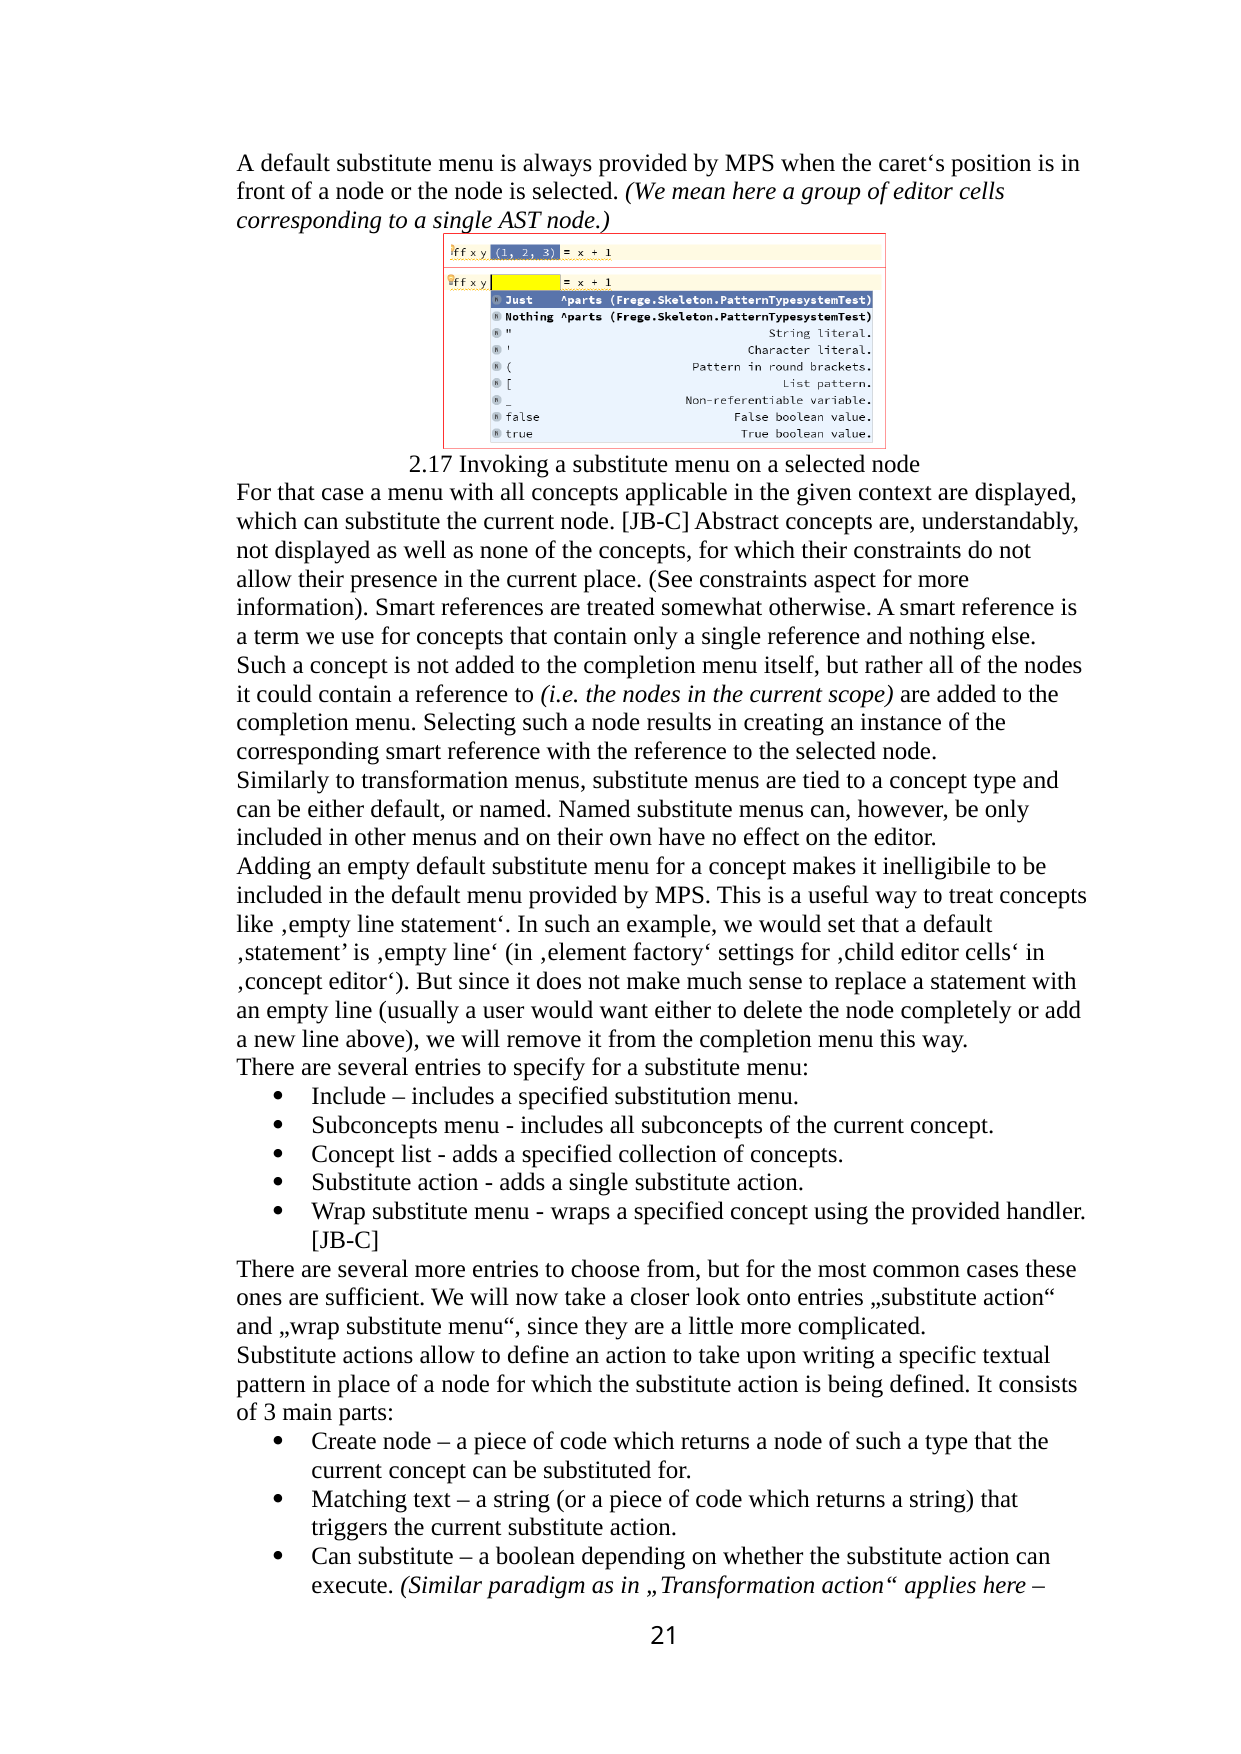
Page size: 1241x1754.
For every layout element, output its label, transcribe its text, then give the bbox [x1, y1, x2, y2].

text Adding an empty default substitute menu for a concept makes it inelligibile to be included in the default menu provided by MPS. This is a useful way to treat concepts like ‚empty line statement‘. In such an example, we would set that a default ‚statement’ is ‚empty line‘ (in ‚element factory‘ settings for ‚child editor cells‘ in ‚concept editor‘). But since it does not make much sense to replace a statement with an empty line (usually a user would want either to delete the node completely or add a new line above), we will remove it from the completion menu this way. [236, 851, 1092, 1052]
list Wrap substitute menu - wraps a specified concept using the provided handler. [JB-C] [274, 1196, 1092, 1254]
list Include – includes a specified substitution menu. [274, 1081, 1092, 1110]
text There are several entries to specify for a substitute menu: [236, 1052, 1092, 1081]
text There are several more entries to choose from, but for the most common cases these ones are sufficient. We will now take a closer look onto entries „substitute action“ and „wrap substitute menu“, since they are a little more complicated. [236, 1254, 1092, 1340]
list Subconcepts menu - includes all subconcepts of the current concept. [274, 1110, 1092, 1139]
list Matching text – a string (or a piece of code which returns a string) that triggers the current substitute action. [274, 1484, 1092, 1541]
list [274, 1541, 1092, 1599]
text A default substitute menu is always provided by MPS when the caret‘s position is in front of a node or the node is selected. (We mean here a group of editor cells corresponding to a single AST node.) [236, 148, 1092, 234]
list Substitute action - adds a single substitute action. [274, 1167, 1092, 1196]
text Substitute actions allow to define an action to take upon writing a specific textual pattern in place of a node for which the substitute action is being defined. It consists of 3 main parts: [236, 1340, 1092, 1426]
list Create node – a piece of code which returns a node of such a type that the current concept can be substituted for. [274, 1426, 1092, 1484]
list Concept list - adds a specified collection of concepts. [274, 1139, 1092, 1167]
text 2.17 Invoking a substitute menu on a selected node [236, 449, 1092, 477]
picture [443, 233, 886, 449]
text Similarly to transformation menus, substitute menus are tied to a concept type and can be either default, or named. Named substitute menus can, however, be only included in other menus and on their own have no effect on the editor. [236, 765, 1092, 851]
text For that case a menu with all concepts applicable in the given context are displayed, which can substitute the current node. [JB-C] Abstract concepts are, understandably, not displayed as well as none of the concepts, for which their constraints do not allow their presence in the current place. (See constraints aspect for more information). Smart references are treated somewhat otherwise. A smart reference is a term we use for concepts that contain only a single reference and nothing else. Such a concept is not added to the completion menu itself, but rather all of the nodes it could contain a reference to (i.e. the nodes in the current scope) are added to the completion menu. Selecting such a node results in creating an instance of the corresponding smart reference with the reference to the selected node. [236, 477, 1092, 765]
